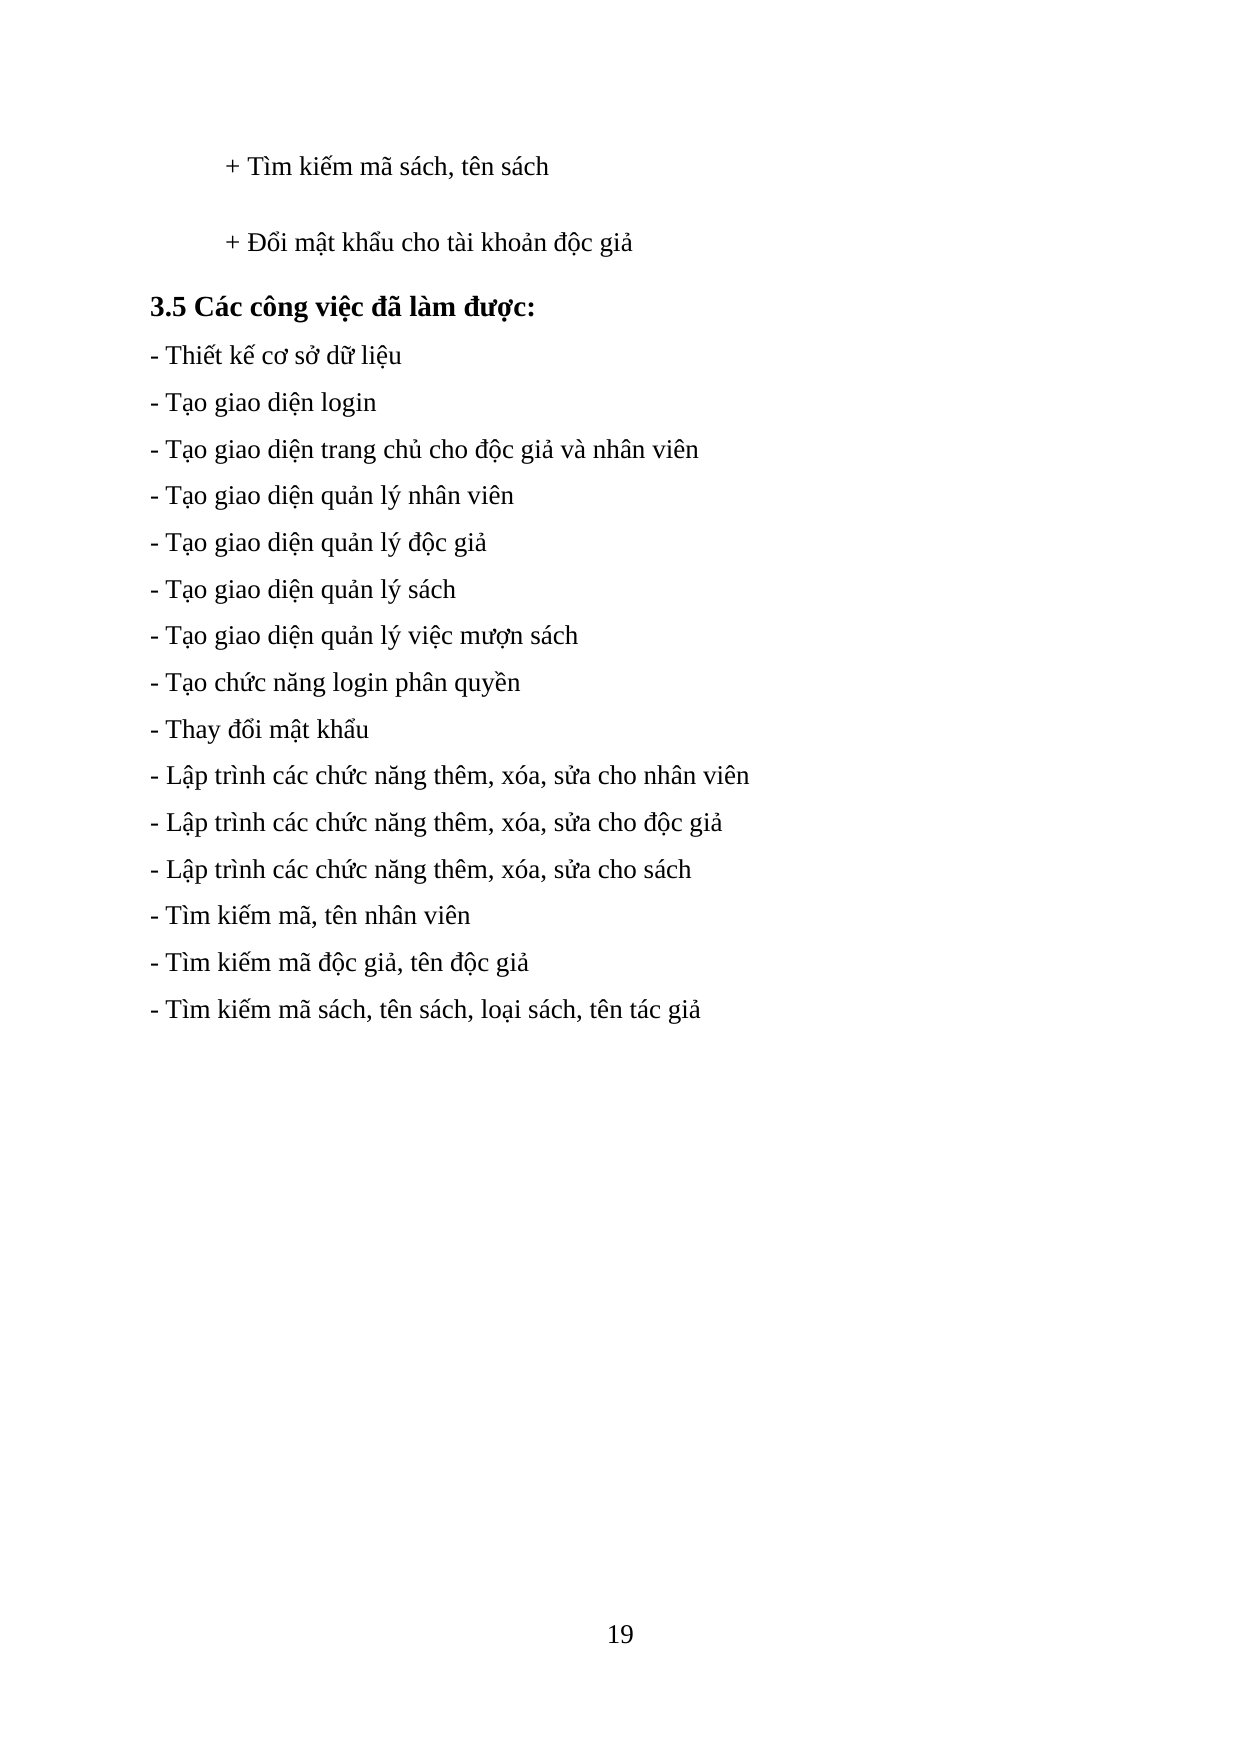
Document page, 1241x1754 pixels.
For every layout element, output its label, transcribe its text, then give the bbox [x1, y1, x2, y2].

text - Tạo giao diện quản lý sách [150, 573, 1090, 604]
text + Tìm kiếm mã sách, tên sách [150, 150, 1090, 181]
text - Thay đổi mật khẩu [150, 713, 1090, 744]
text - Lập trình các chức năng thêm, xóa, sửa cho sách [150, 853, 1090, 884]
text - Tìm kiếm mã sách, tên sách, loại sách, tên tác giả [150, 993, 1090, 1024]
text - Thiết kế cơ sở dữ liệu [150, 339, 1090, 371]
subtitle 3.5 Các công việc đã làm được: [150, 289, 1090, 323]
text - Tạo giao diện quản lý độc giả [150, 526, 1090, 557]
text + Đổi mật khẩu cho tài khoản độc giả [150, 226, 1090, 257]
text - Tạo chức năng login phân quyền [150, 666, 1090, 697]
text - Tìm kiếm mã độc giả, tên độc giả [150, 946, 1090, 977]
text - Tạo giao diện trang chủ cho độc giả và nhân viên [150, 433, 1090, 464]
text - Tạo giao diện quản lý nhân viên [150, 479, 1090, 511]
text - Tìm kiếm mã, tên nhân viên [150, 899, 1090, 931]
text - Tạo giao diện quản lý việc mượn sách [150, 619, 1090, 651]
text - Lập trình các chức năng thêm, xóa, sửa cho độc giả [150, 806, 1090, 837]
text - Tạo giao diện login [150, 386, 1090, 417]
text - Lập trình các chức năng thêm, xóa, sửa cho nhân viên [150, 759, 1090, 791]
